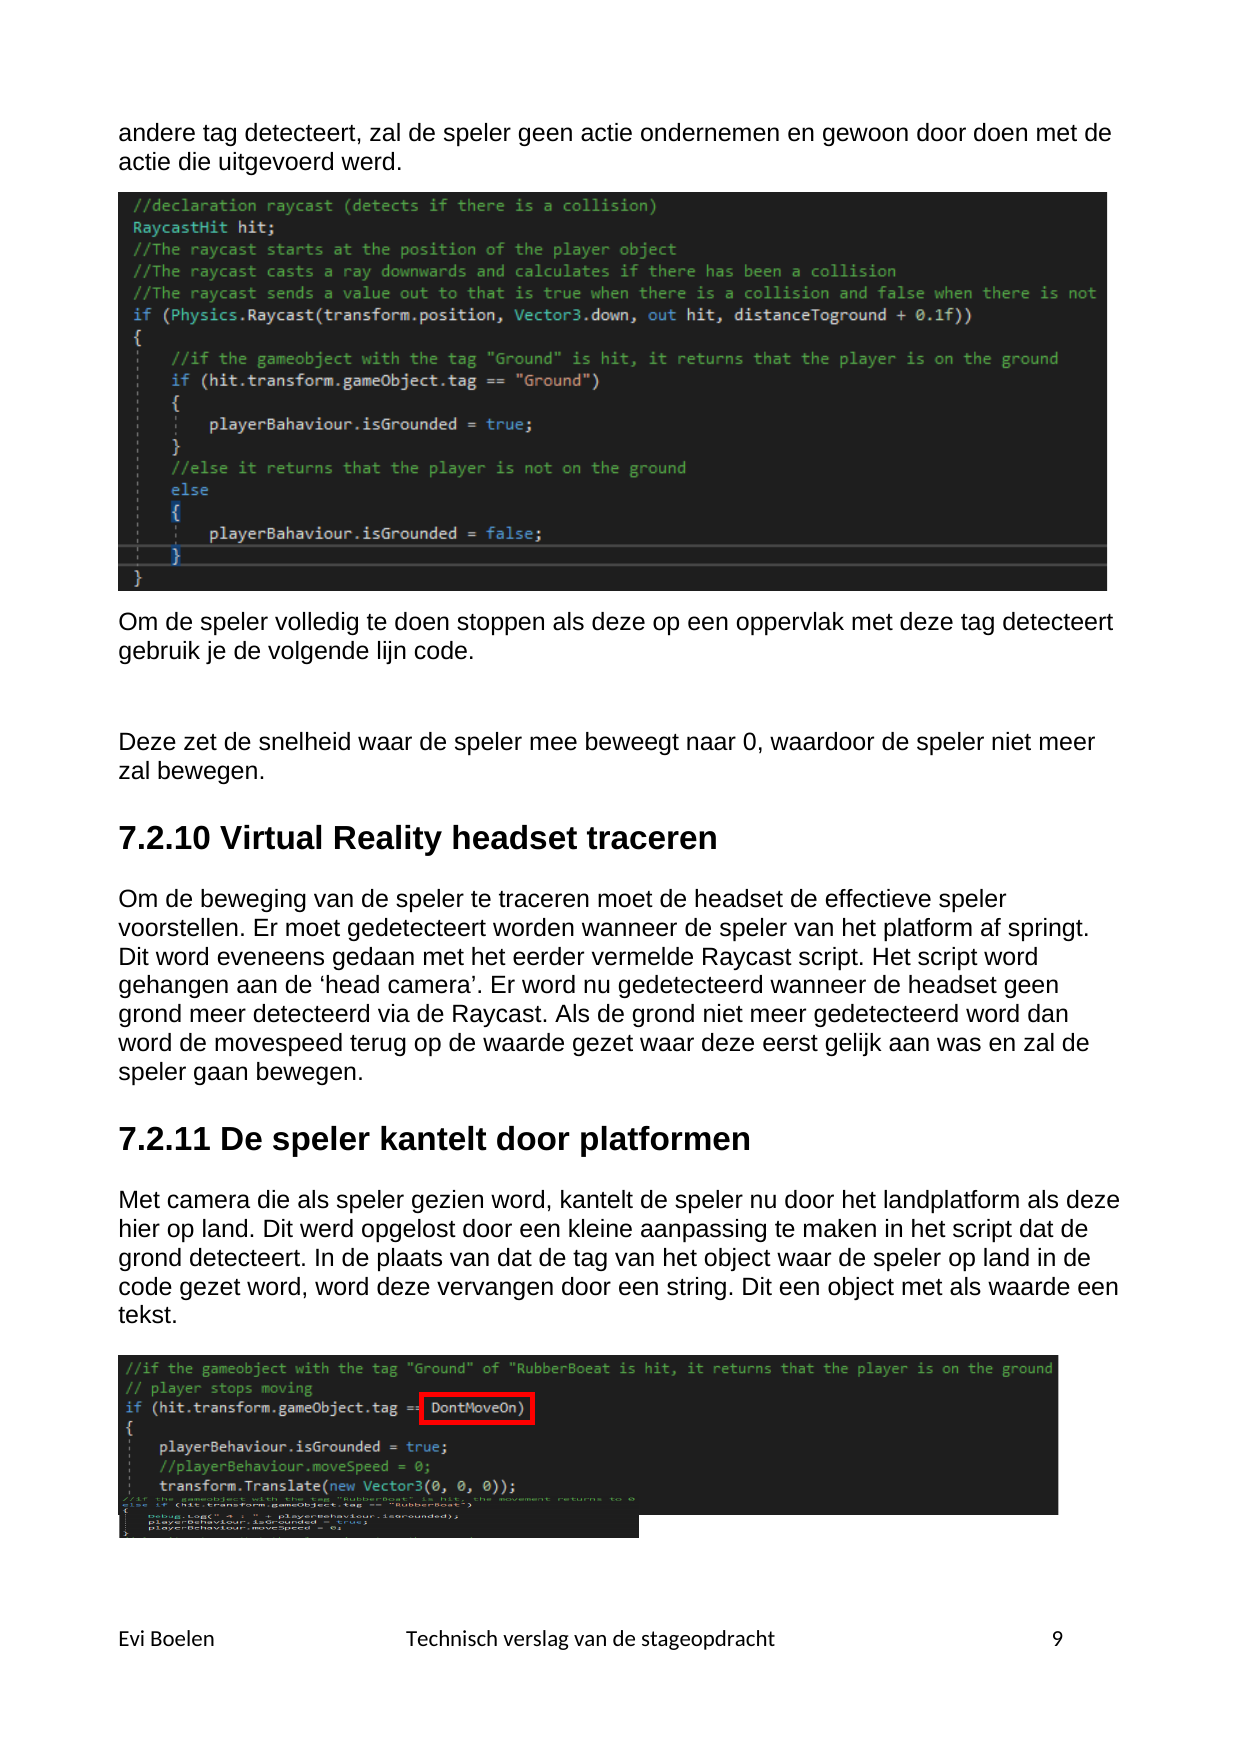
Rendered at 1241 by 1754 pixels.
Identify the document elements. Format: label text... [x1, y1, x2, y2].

text Om de beweging van de speler te traceren moet de headset de effectieve speler voorstellen. Er moet gedetecteert worden wanneer de speler van het platform af springt. Dit word eveneens gedaan met het eerder vermelde Raycast script. Het script word gehangen aan de ‘head camera’. Er word nu gedetecteerd wanneer de headset geen grond meer detecteerd via de Raycast. Als de grond niet meer gedetecteerd word dan word de movespeed terug op de waarde gezet waar deze eerst gelijk aan was en zal de speler gaan bewegen. [118, 884, 1122, 1086]
picture [118, 192, 1108, 591]
picture [118, 1355, 1058, 1538]
text Deze zet de snelheid waar de speler mee beweegt naar 0, waardoor de speler niet meer zal bewegen. [118, 727, 1122, 784]
text Om de speler volledig te doen stoppen als deze op een oppervlak met deze tag detecteert gebruik je de volgende lijn code. [118, 607, 1122, 665]
text Met camera die als speler gezien word, kantelt de speler nu door het landplatform als deze hier op land. Dit werd opgelost door een kleine aanpassing te maken in het script dat de grond detecteert. In de plaats van dat de tag van het object waar de speler op land in de code gezet word, word deze vervangen door een string. Dit een object met als waarde een tekst. [118, 1185, 1122, 1329]
text 7.2.10 Virtual Reality headset traceren [118, 818, 1122, 856]
text 7.2.11 De speler kantelt door platformen [118, 1119, 1122, 1157]
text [118, 118, 1122, 176]
